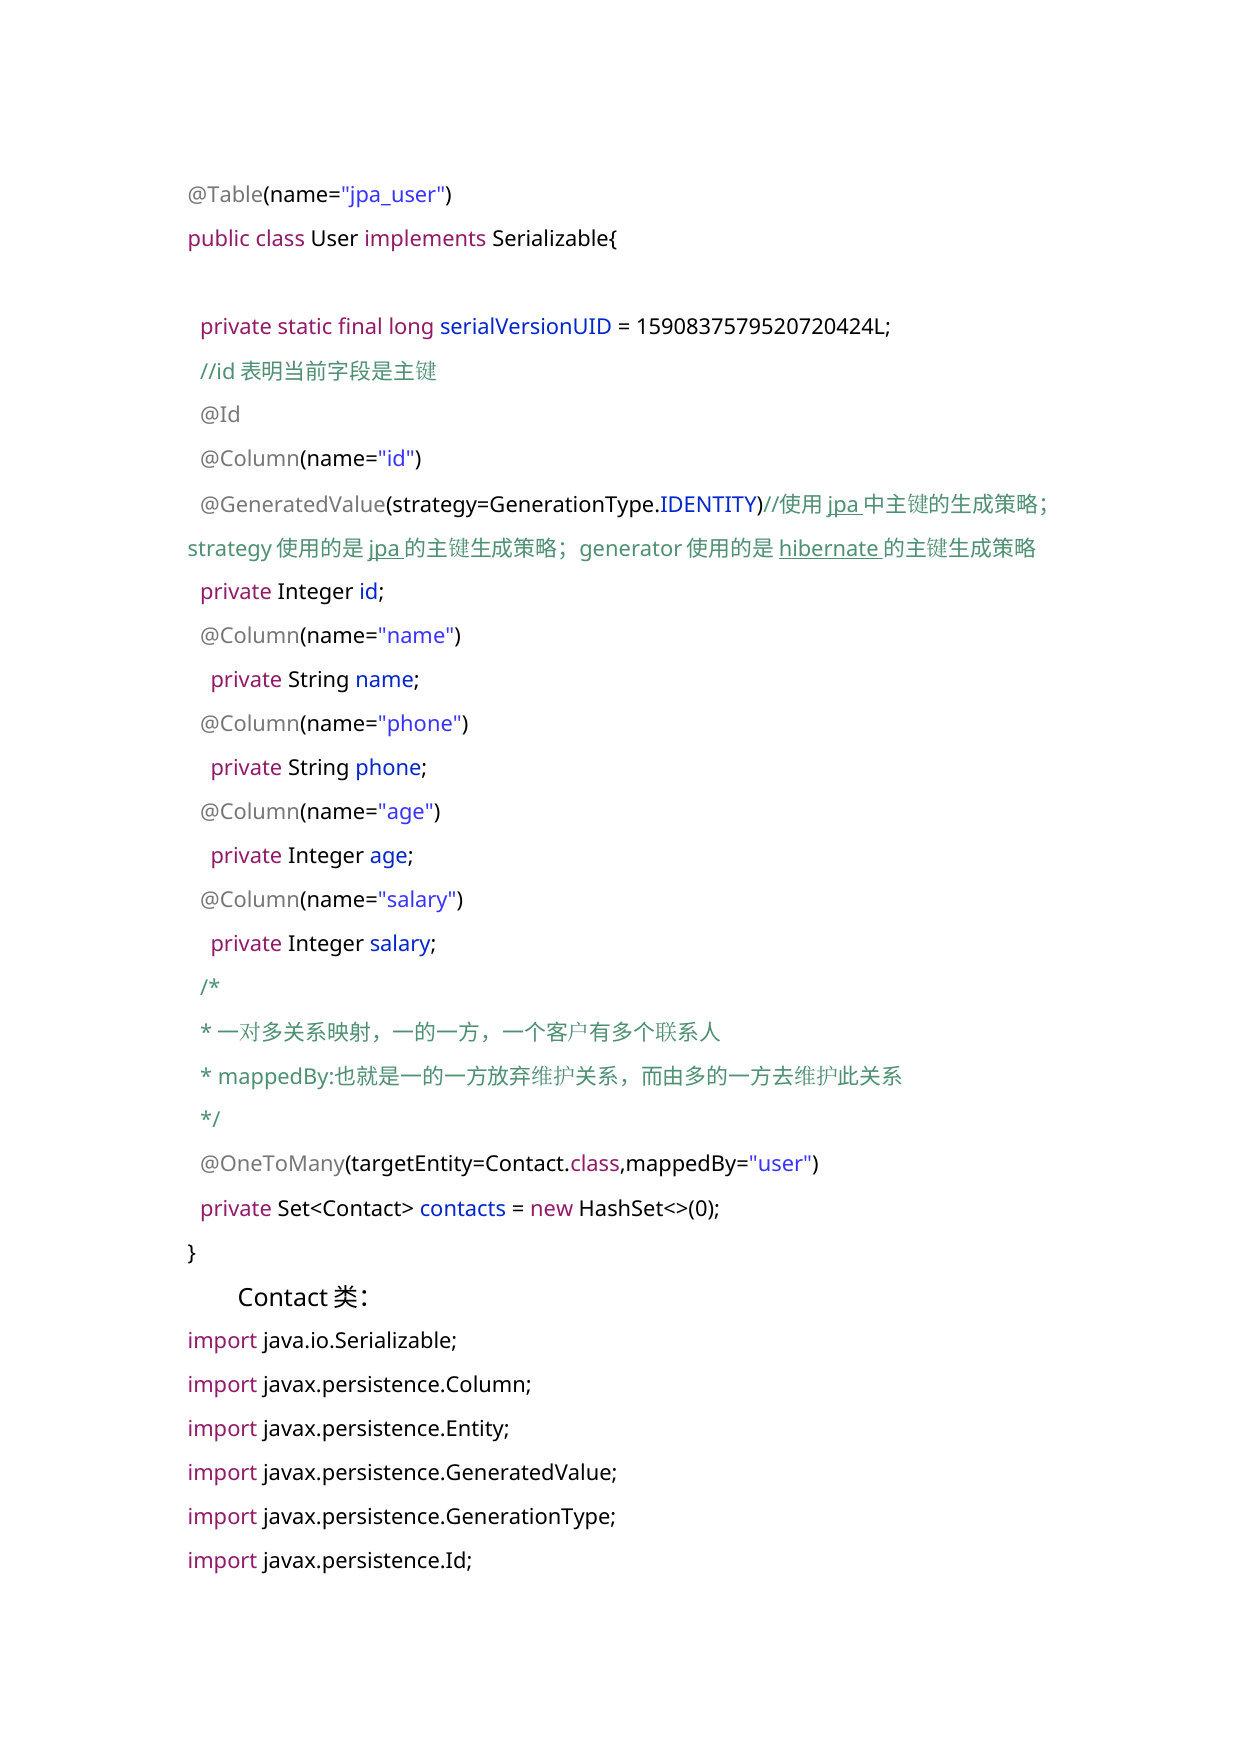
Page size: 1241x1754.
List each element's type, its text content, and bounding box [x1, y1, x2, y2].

text private Integer id; [187, 568, 1053, 613]
text @Column(name="id") [187, 436, 1053, 480]
text import java.io.Serializable; [187, 1318, 1053, 1362]
text */ [187, 1097, 1053, 1141]
text @Id [187, 392, 1053, 436]
text @Column(name="phone") [187, 701, 1053, 745]
text * mappedBy:也就是一的一方放弃维护关系，而由多的一方去维护此关系 [187, 1053, 1053, 1097]
text import javax.persistence.Entity; [187, 1406, 1053, 1450]
text import javax.persistence.Id; [187, 1538, 1053, 1582]
text private Integer age; [187, 833, 1053, 877]
text private String name; [187, 657, 1053, 701]
list Contact类： [187, 1273, 1053, 1318]
text @Column(name="age") [187, 789, 1053, 833]
text private String phone; [187, 745, 1053, 789]
text import javax.persistence.GenerationType; [187, 1494, 1053, 1538]
text private static final long serialVersionUID = 1590837579520720424L; [187, 304, 1053, 348]
text private Set<Contact> contacts = new HashSet<>(0); [187, 1185, 1053, 1229]
text private Integer salary; [187, 921, 1053, 965]
text //id表明当前字段是主键 [187, 348, 1053, 392]
text @Table(name="jpa_user") [187, 172, 1053, 216]
text @Column(name="name") [187, 613, 1053, 657]
text public class User implements Serializable{ [187, 216, 1053, 260]
text import javax.persistence.GeneratedValue; [187, 1450, 1053, 1494]
text @OneToMany(targetEntity=Contact.class,mappedBy="user") [187, 1141, 1053, 1185]
text @Column(name="salary") [187, 877, 1053, 921]
text @GeneratedValue(strategy=GenerationType.IDENTITY)//使用jpa中主键的生成策略；strategy使用的是jpa的主键生成策略；generator使用的是hibernate的主键生成策略 [187, 480, 1053, 568]
text /* [187, 965, 1053, 1009]
text } [187, 1229, 1053, 1273]
text import javax.persistence.Column; [187, 1362, 1053, 1406]
text * 一对多关系映射，一的一方，一个客户有多个联系人 [187, 1009, 1053, 1053]
